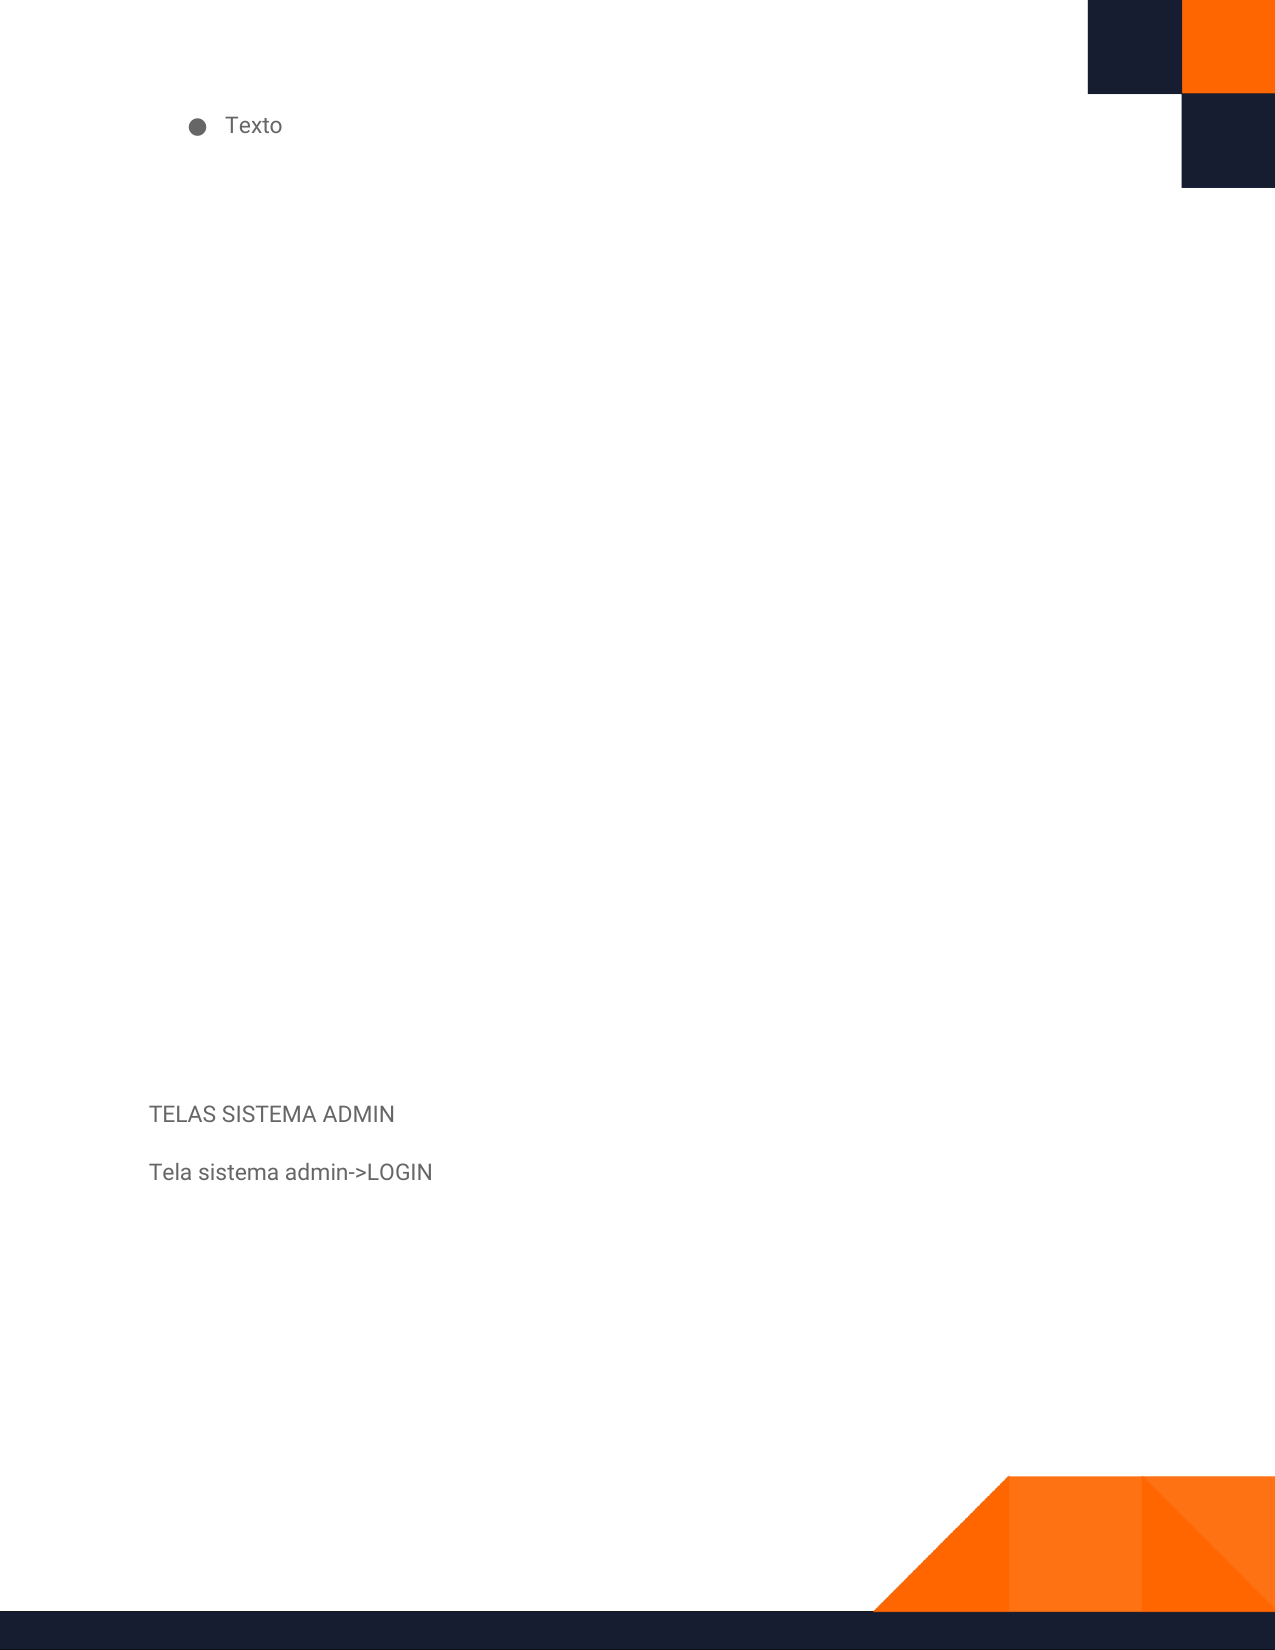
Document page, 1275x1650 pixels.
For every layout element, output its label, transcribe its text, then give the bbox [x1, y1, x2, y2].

picture [1087, 0, 1275, 188]
picture [0, 1475, 1275, 1650]
text Tela sistema admin->LOGIN [148, 1159, 1125, 1186]
list Texto [187, 113, 1125, 139]
text TELAS SISTEMA ADMIN [148, 1101, 1125, 1128]
